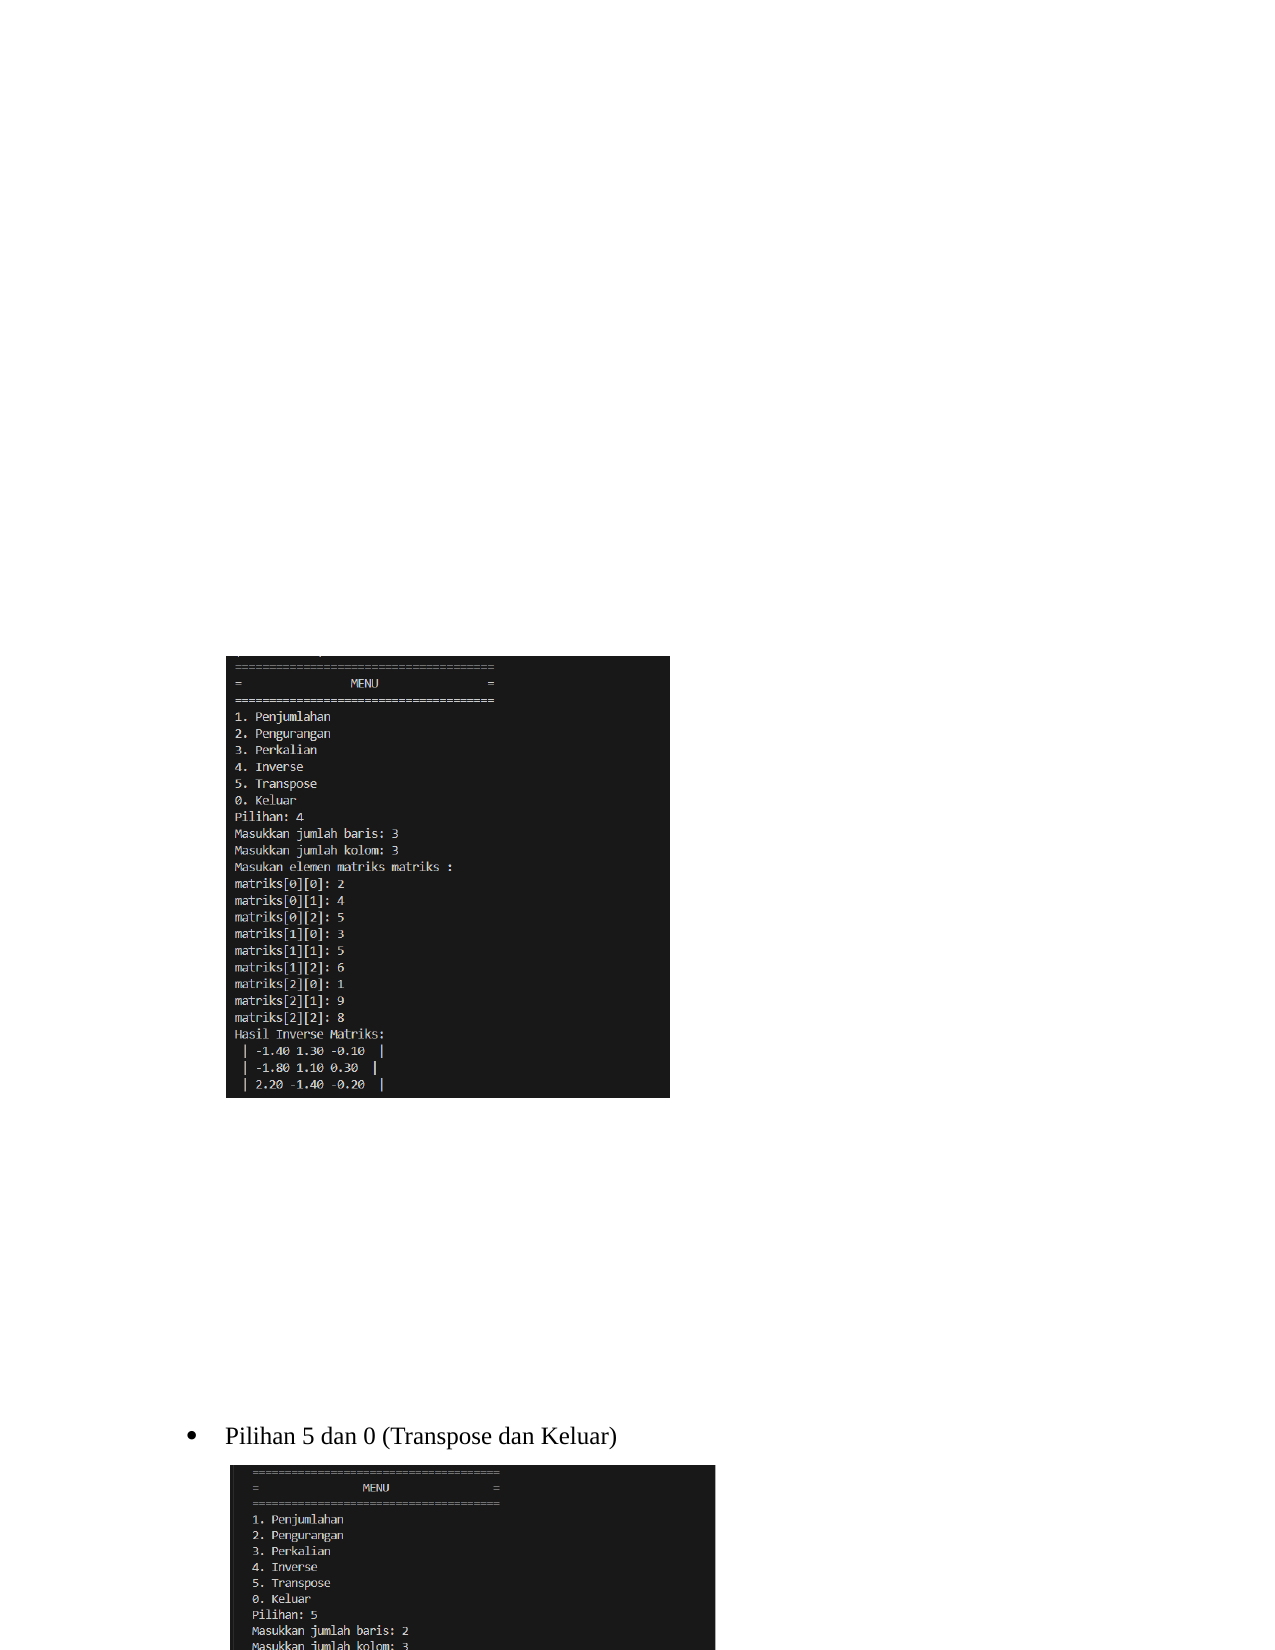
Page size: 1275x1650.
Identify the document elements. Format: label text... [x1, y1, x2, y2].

picture [230, 1465, 716, 1650]
picture [226, 656, 670, 1098]
list Pilihan 5 dan 0 (Transpose dan Keluar) [187, 1421, 1125, 1450]
